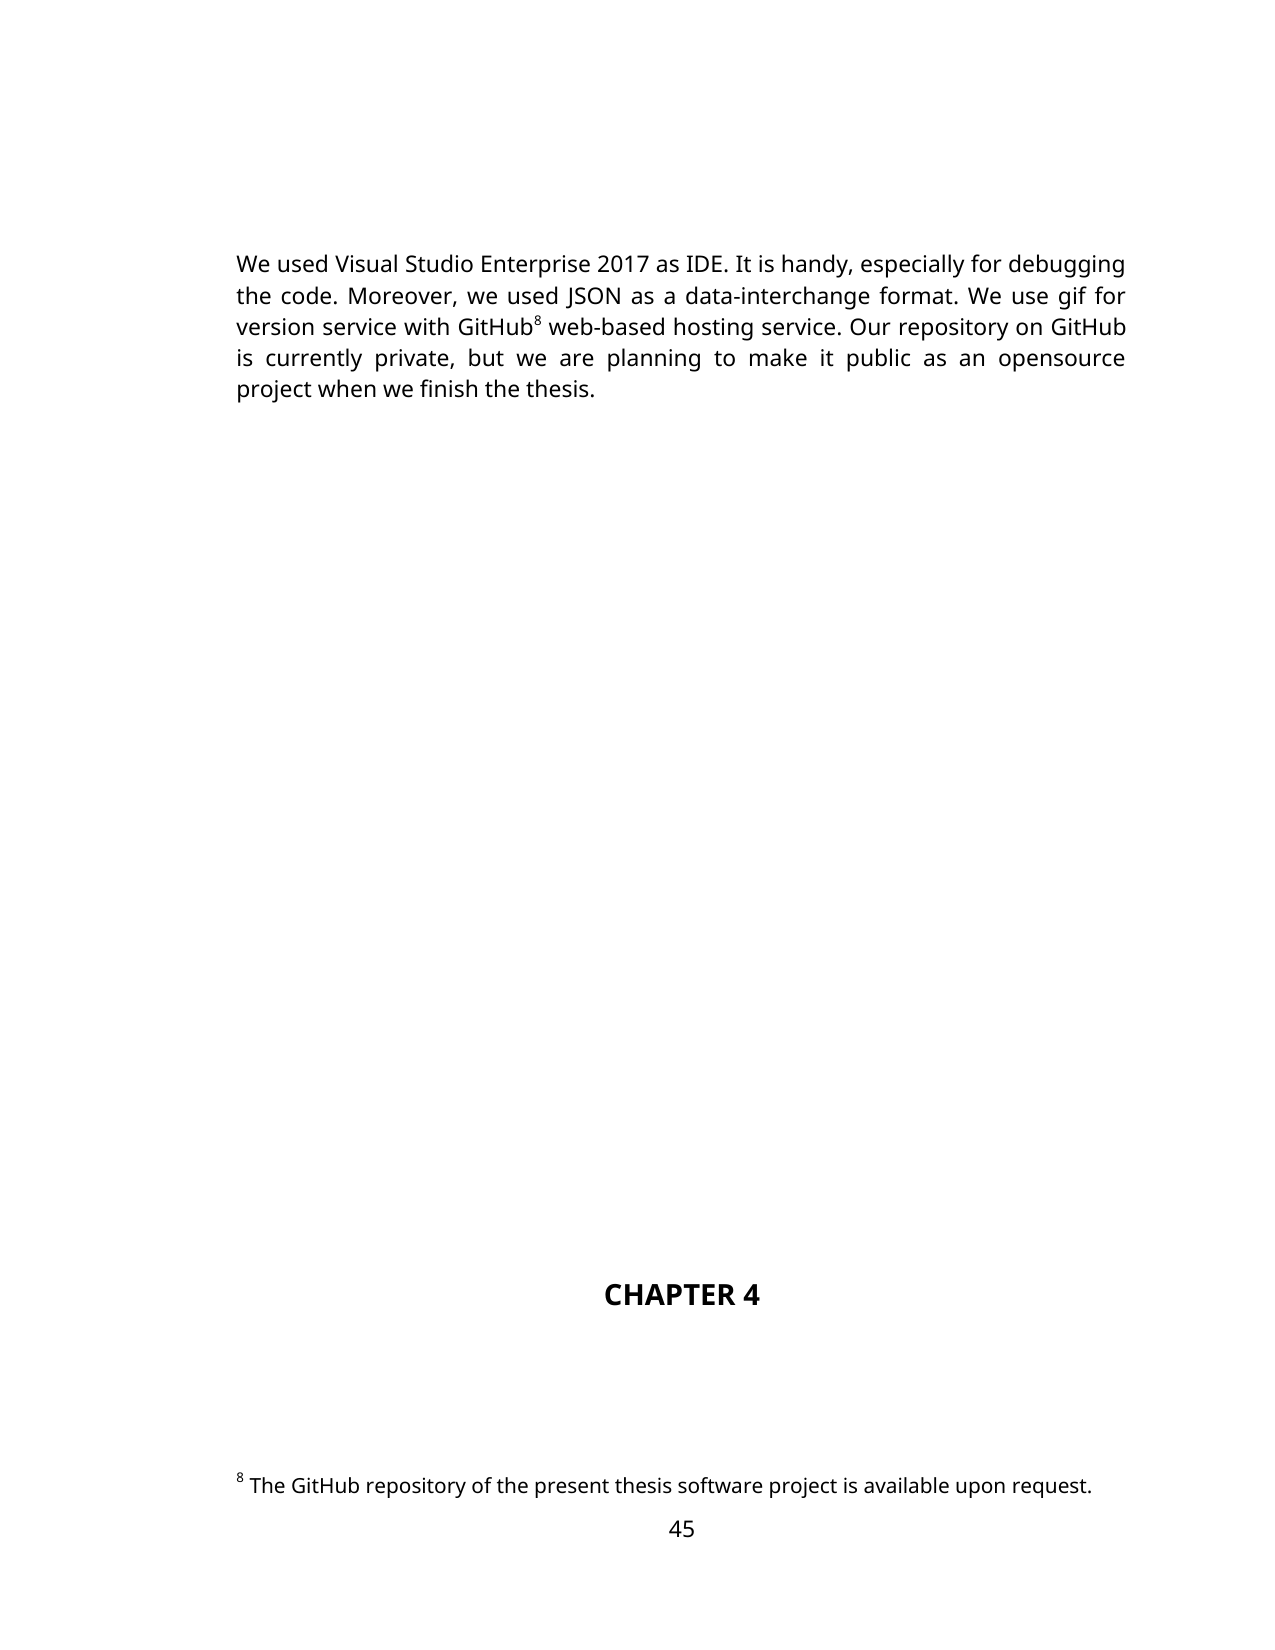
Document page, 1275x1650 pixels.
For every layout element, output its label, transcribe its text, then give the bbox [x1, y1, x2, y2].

text We used Visual Studio Enterprise 2017 as IDE. It is handy, especially for debugging the code. Moreover, we used JSON as a data-interchange format. We use gif for version service with GitHub web-based hosting service. Our repository on GitHub is currently private, but we are planning to make it public as an opensource project when we finish the thesis. [236, 248, 1127, 405]
text CHAPTER 4 [236, 1274, 1127, 1314]
